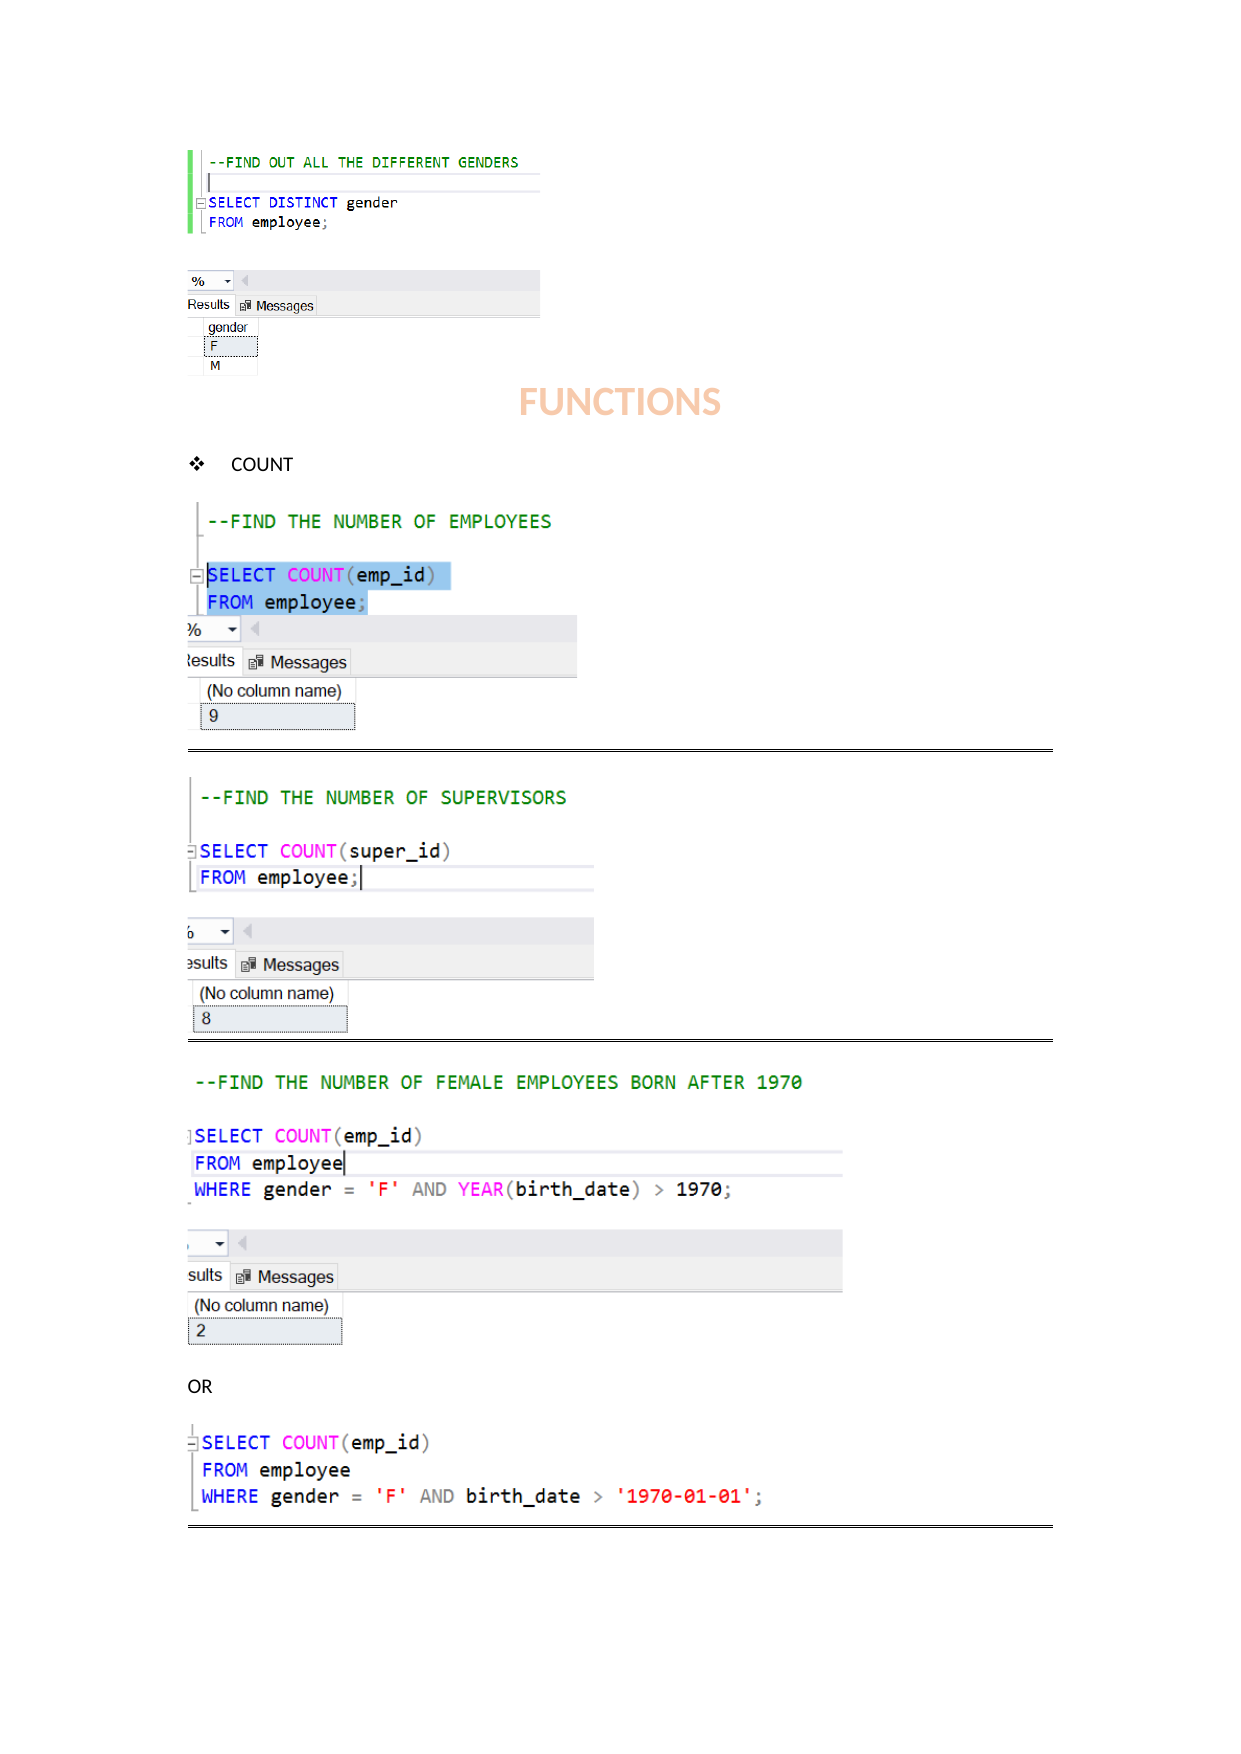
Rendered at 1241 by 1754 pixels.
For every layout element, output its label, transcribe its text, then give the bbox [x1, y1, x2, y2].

picture [187, 502, 578, 750]
list OR [187, 1373, 1053, 1399]
list FUNCTIONS [187, 375, 1053, 426]
picture [187, 1424, 778, 1526]
list COUNT [187, 452, 1053, 477]
picture [187, 1067, 843, 1349]
picture [187, 777, 594, 1040]
picture [187, 150, 540, 376]
